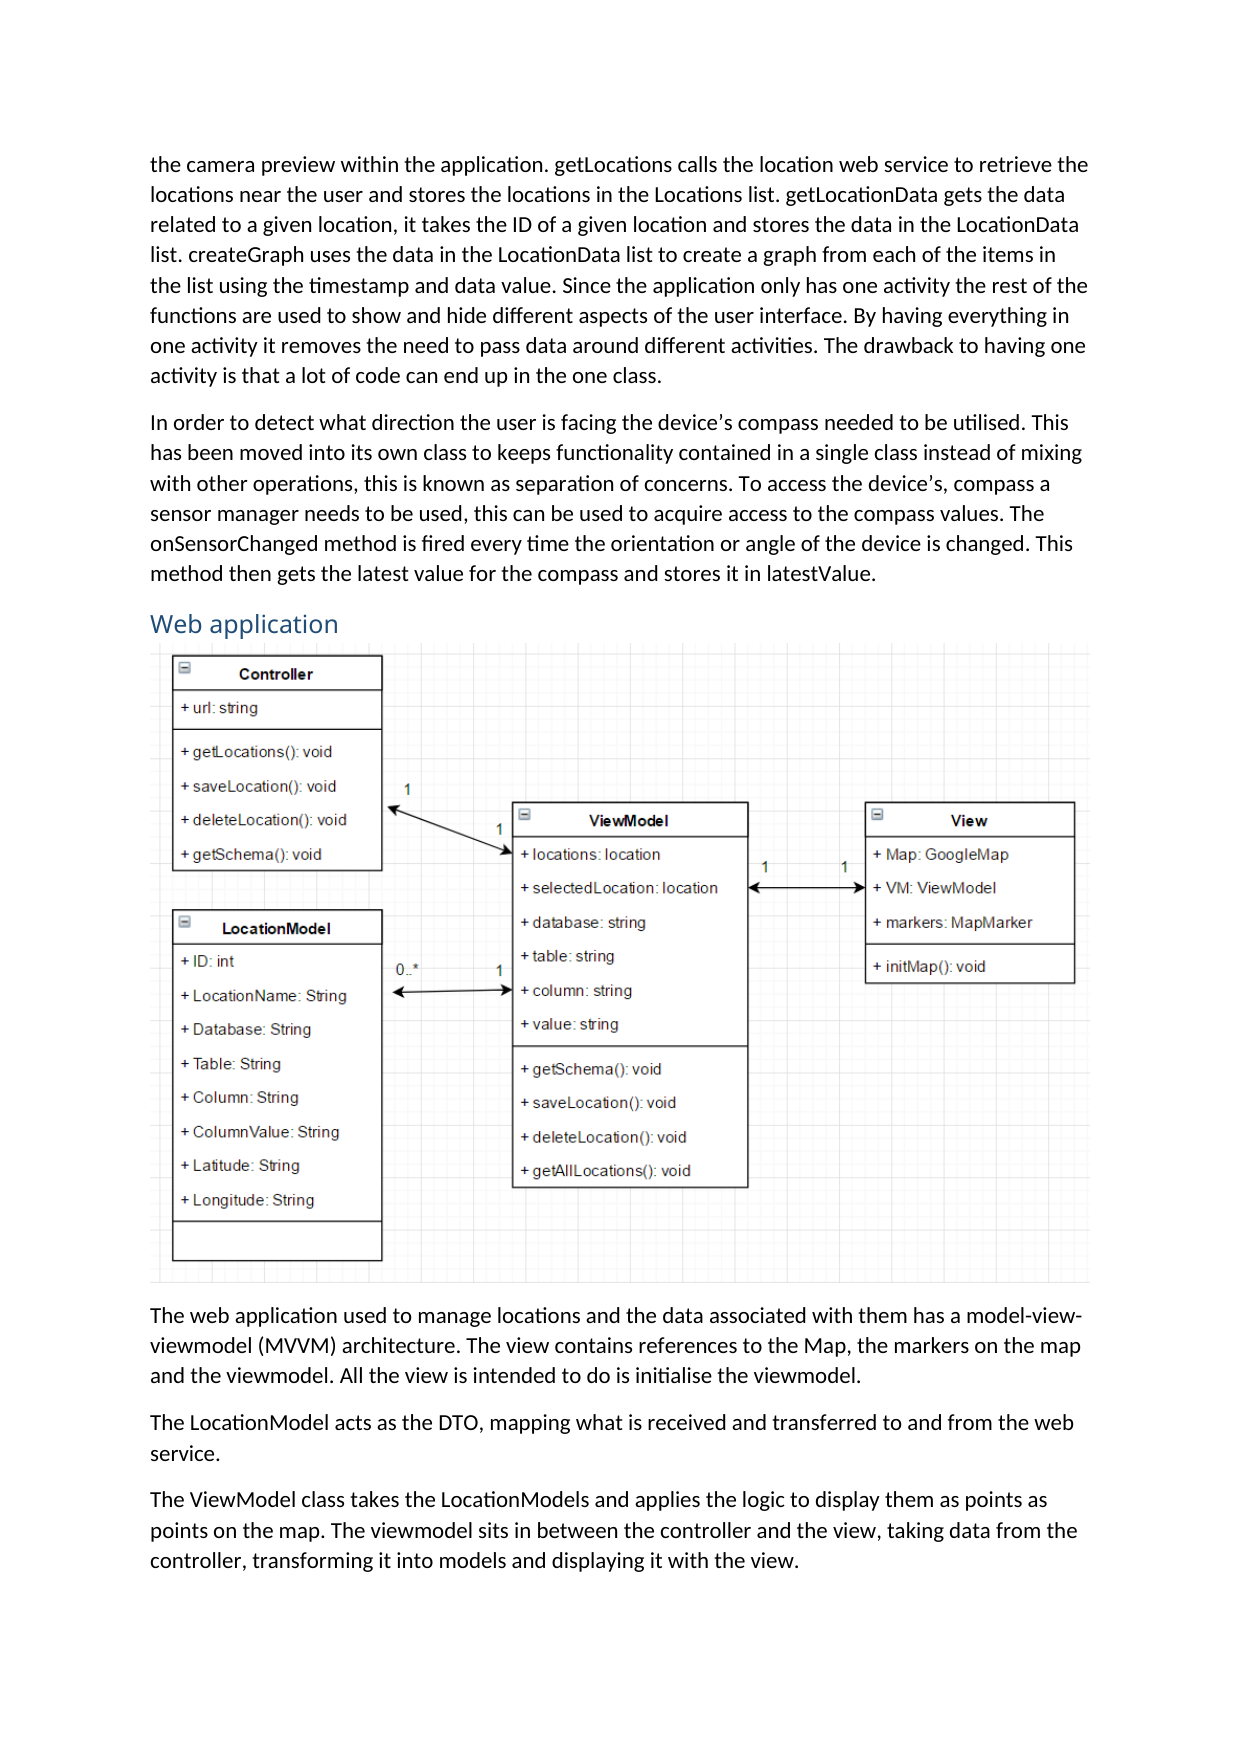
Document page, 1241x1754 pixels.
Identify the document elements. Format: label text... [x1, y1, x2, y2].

picture [150, 643, 1091, 1283]
text The web application used to manage locations and the data associated with them has a model-view-viewmodel (MVVM) architecture. The view contains references to the Map, the markers on the map and the viewmodel. All the view is intended to do is initialise the viewmodel. [150, 1301, 1090, 1390]
text In order to detect what direction the user is facing the device’s compass needed to be utilised. This has been moved into its own class to keeps functionality contained in a single class instead of mixing with other operations, this is known as separation of concerns. To access the device’s, compass a sensor manager needs to be used, this can be used to acquire access to the compass values. The onSensorChanged method is fired every time the orientation or angle of the device is changed. This method then gets the latest value for the compass and stores it in latestValue. [150, 408, 1090, 587]
text The LocationModel acts as the DTO, mapping what is received and transferred to and from the web service. [150, 1408, 1090, 1467]
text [150, 150, 1090, 389]
text The ViewModel class takes the LocationModels and applies the logic to display them as points as points on the map. The viewmodel sits in between the controller and the view, taking data from the controller, transforming it into models and displaying it with the view. [150, 1486, 1090, 1574]
subtitle Web application [150, 606, 1090, 640]
